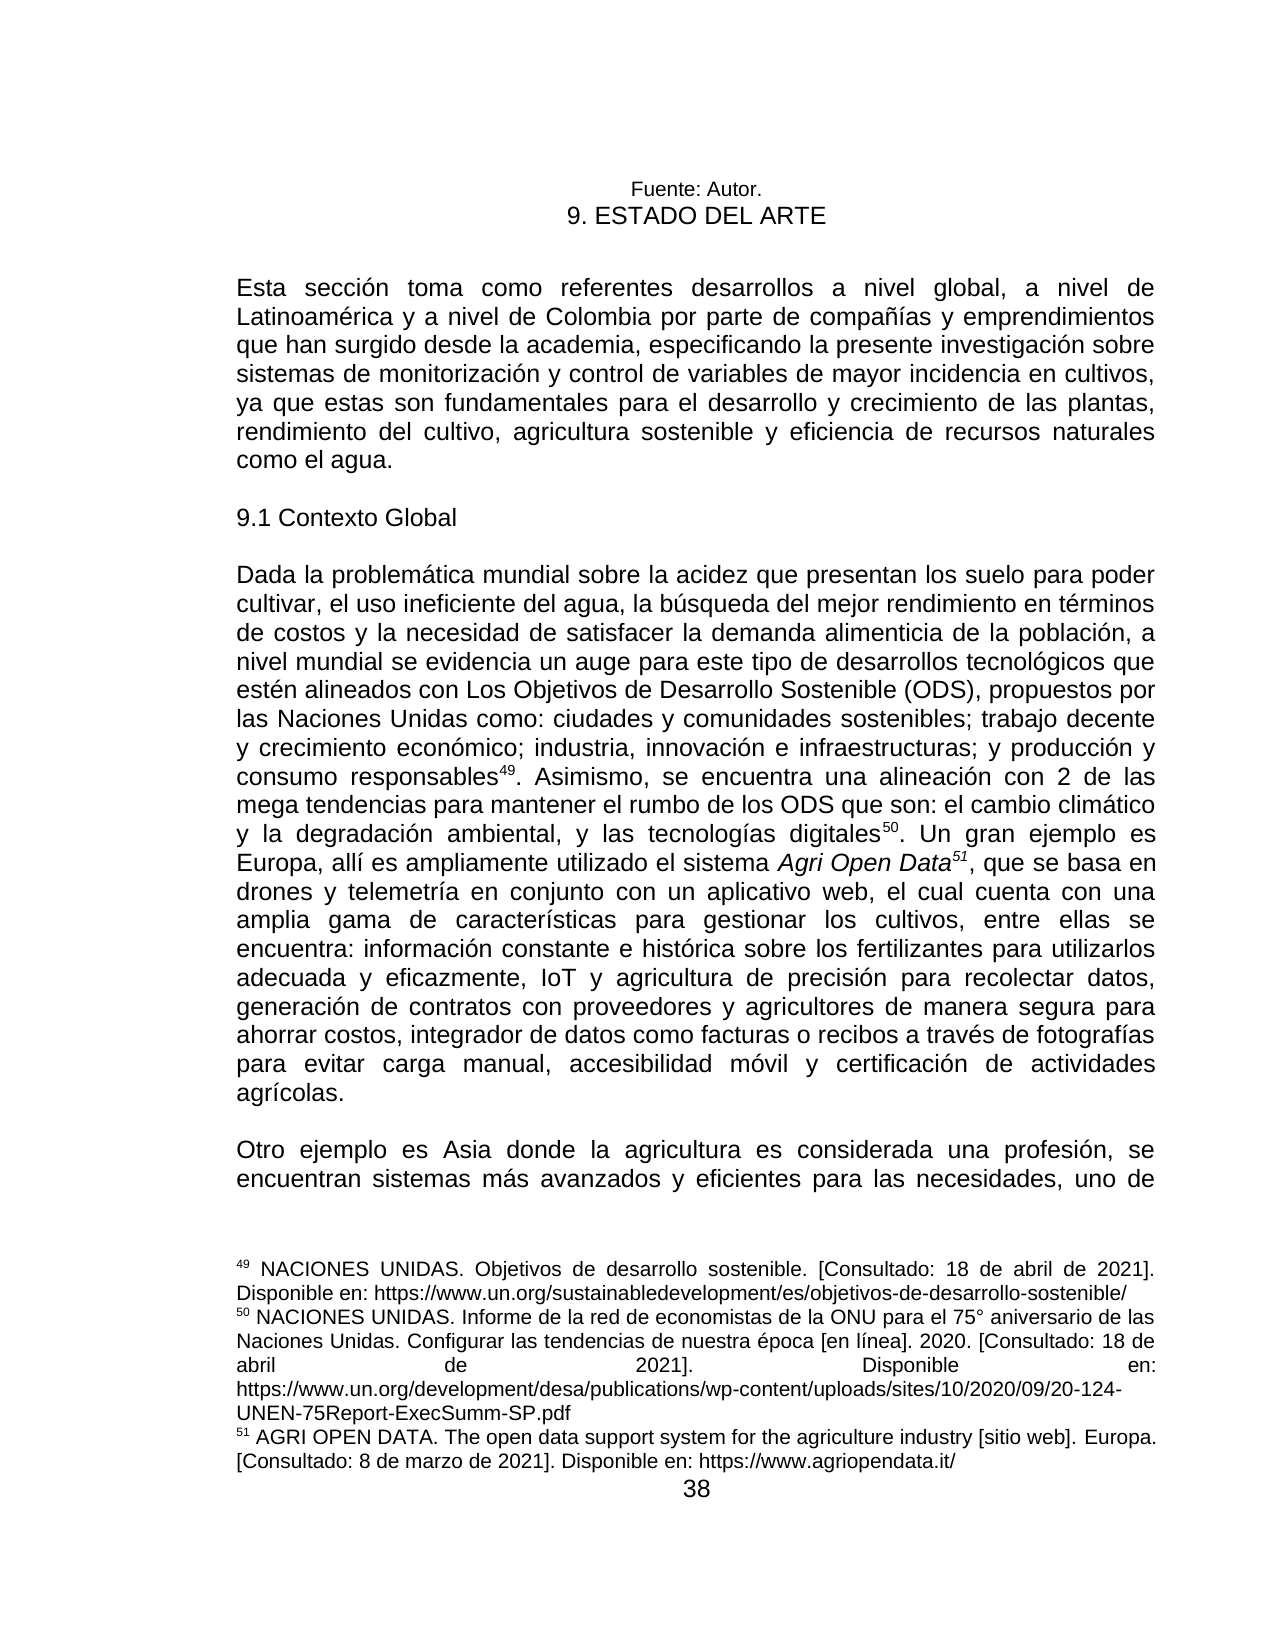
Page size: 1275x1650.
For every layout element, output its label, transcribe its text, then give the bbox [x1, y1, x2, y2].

text Fuente: Autor. [236, 177, 1157, 201]
subtitle 9. ESTADO DEL ARTE [236, 201, 1157, 230]
text Dada la problemática mundial sobre la acidez que presentan los suelo para poder cultivar, el uso ineficiente del agua, la búsqueda del mejor rendimiento en términos de costos y la necesidad de satisfacer la demanda alimenticia de la población, a nivel mundial se evidencia un auge para este tipo de desarrollos tecnológicos que estén alineados con Los Objetivos de Desarrollo Sostenible (ODS), propuestos por las Naciones Unidas como: ciudades y comunidades sostenibles; trabajo decente y crecimiento económico; industria, innovación e infraestructuras; y producción y consumo responsables. Asimismo, se encuentra una alineación con 2 de las mega tendencias para mantener el rumbo de los ODS que son: el cambio climático y la degradación ambiental, y las tecnologías digitales. Un gran ejemplo es Europa, allí es ampliamente utilizado el sistema Agri Open Data, que se basa en drones y telemetría en conjunto con un aplicativo web, el cual cuenta con una amplia gama de características para gestionar los cultivos, entre ellas se encuentra: información constante e histórica sobre los fertilizantes para utilizarlos adecuada y eficazmente, IoT y agricultura de precisión para recolectar datos, generación de contratos con proveedores y agricultores de manera segura para ahorrar costos, integrador de datos como facturas o recibos a través de fotografías para evitar carga manual, accesibilidad móvil y certificación de actividades agrícolas. [236, 561, 1157, 1107]
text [236, 1136, 1157, 1193]
subtitle 9.1 Contexto Global [236, 503, 1157, 532]
text Esta sección toma como referentes desarrollos a nivel global, a nivel de Latinoamérica y a nivel de Colombia por parte de compañías y emprendimientos que han surgido desde la academia, especificando la presente investigación sobre sistemas de monitorización y control de variables de mayor incidencia en cultivos, ya que estas son fundamentales para el desarrollo y crecimiento de las plantas, rendimiento del cultivo, agricultura sostenible y eficiencia de recursos naturales como el agua. [236, 273, 1157, 474]
